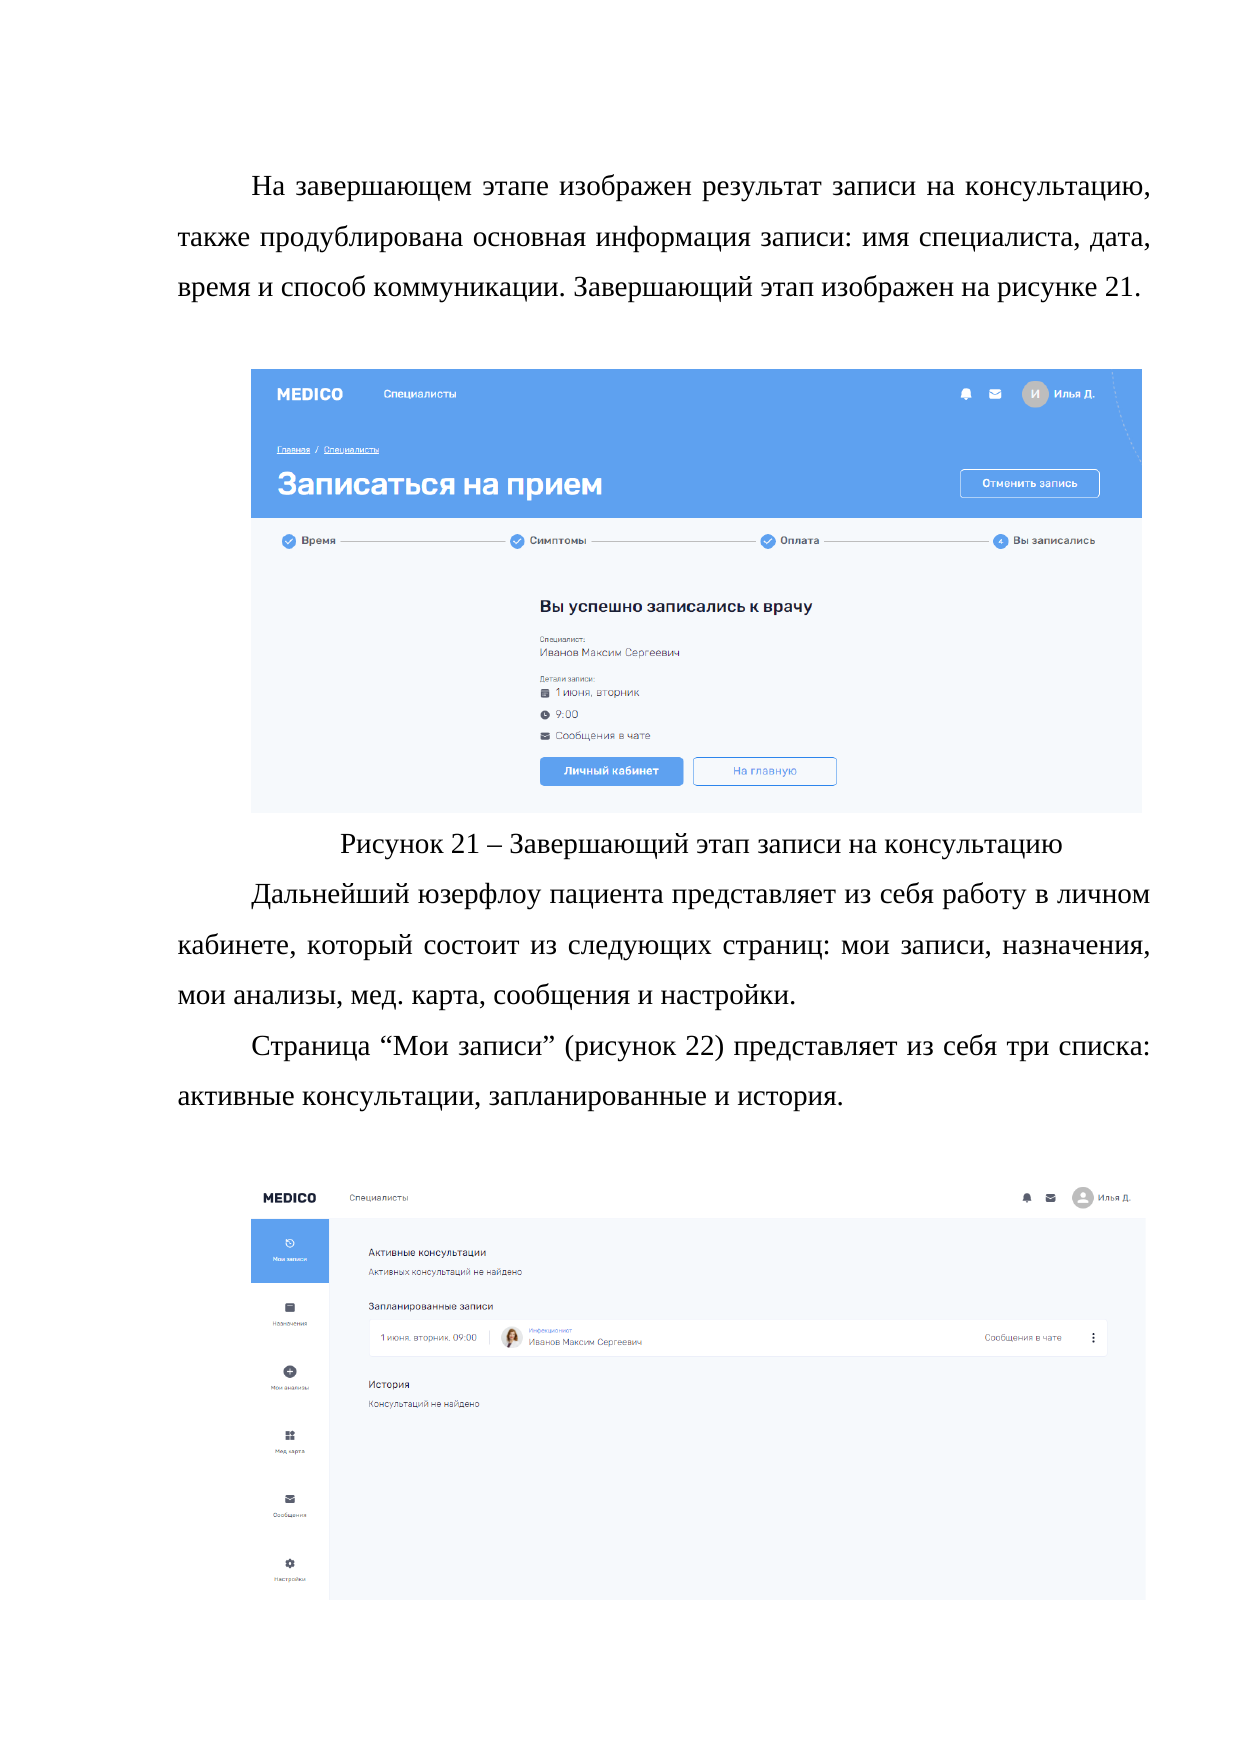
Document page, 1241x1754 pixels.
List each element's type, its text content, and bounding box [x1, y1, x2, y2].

text Дальнейший юзерфлоу пациента представляет из себя работу в личном кабинете, который состоит из следующих страниц: мои записи, назначения, мои анализы, мед. карта, сообщения и настройки. [177, 877, 1152, 1011]
text Рисунок 21 – Завершающий этап записи на консультацию [177, 826, 1152, 860]
text Страница “Мои записи” (рисунок 22) представляет из себя три списка: активные консультации, запланированные и история. [177, 1028, 1152, 1111]
text На завершающем этапе изображен результат записи на консультацию, также продублирована основная информация записи: имя специалиста, дата, время и способ коммуникации. Завершающий этап изображен на рисунке 21. [177, 168, 1152, 303]
picture [251, 369, 1142, 813]
picture [251, 1178, 1146, 1600]
